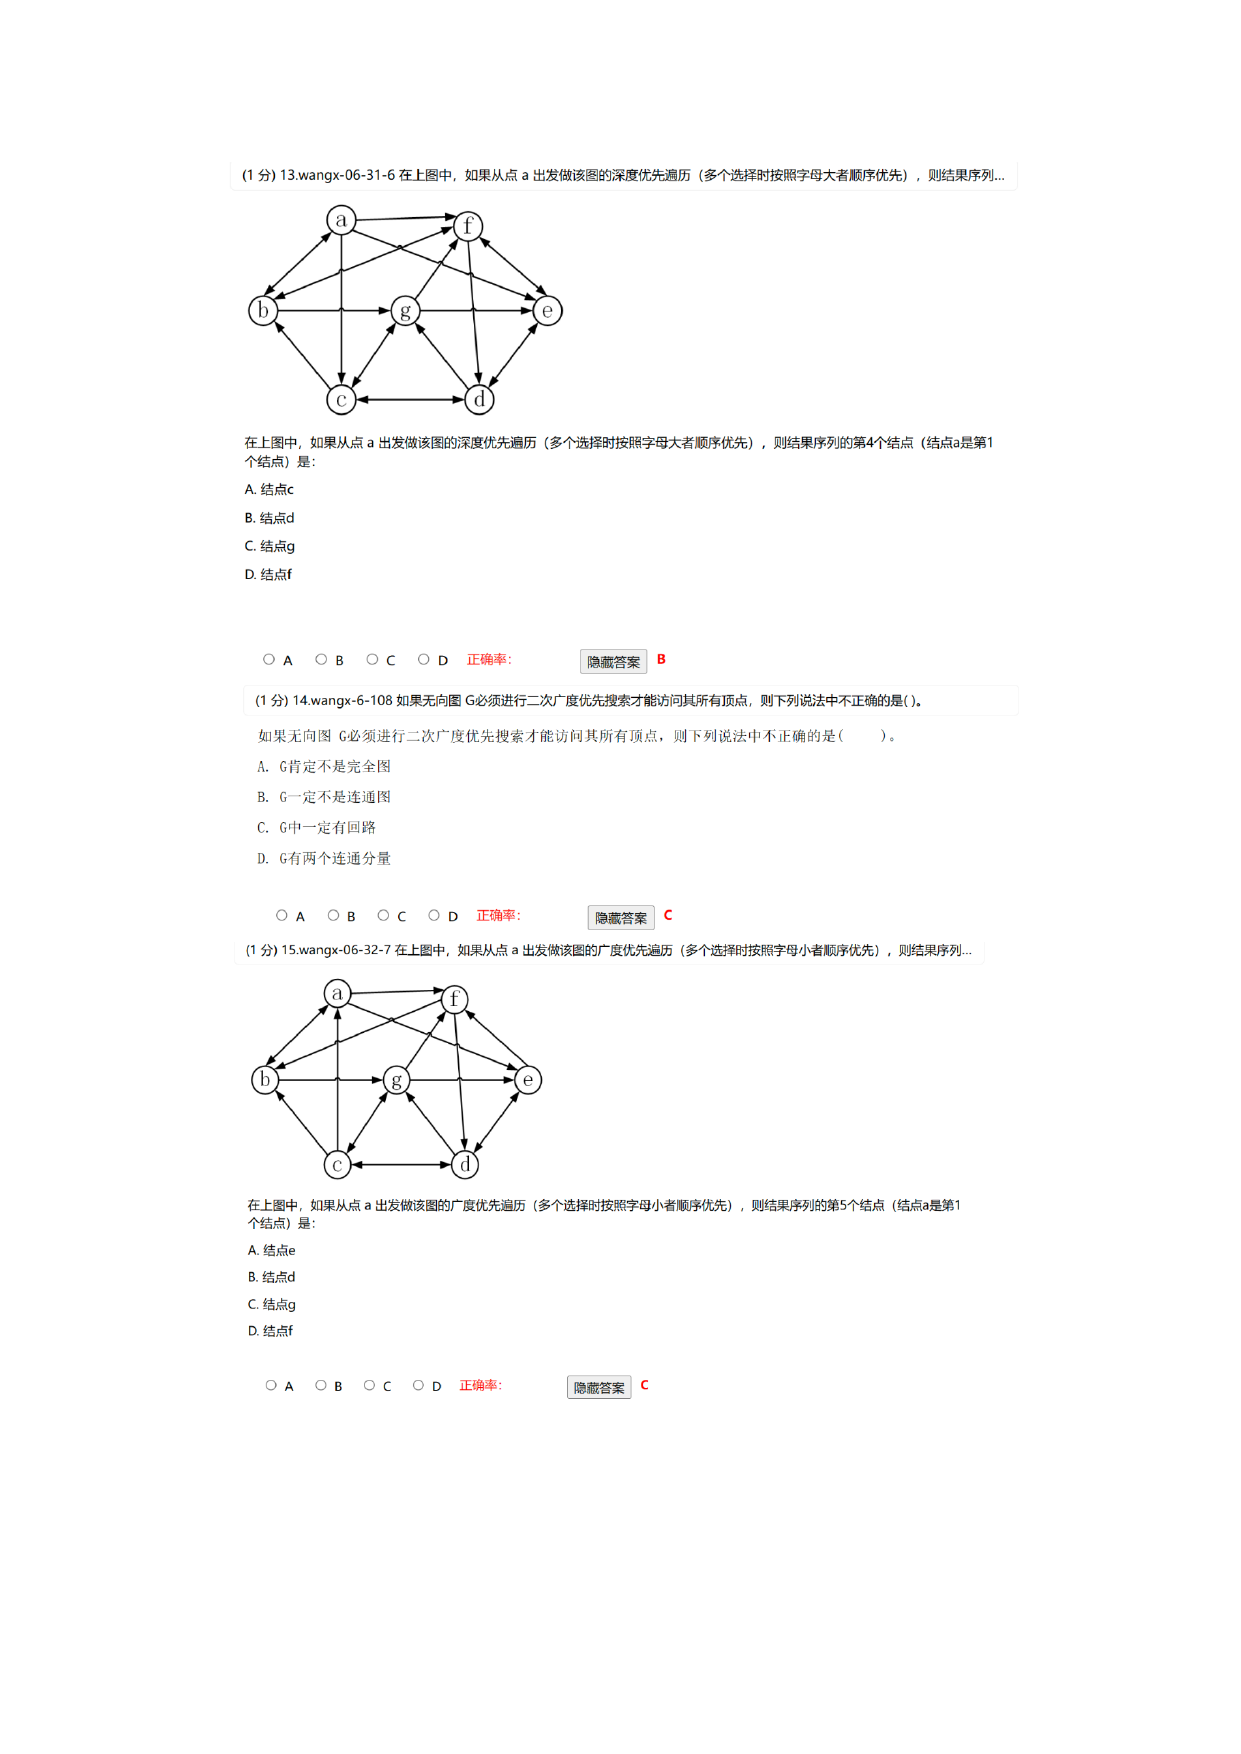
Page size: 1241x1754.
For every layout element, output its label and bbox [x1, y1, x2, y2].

picture [187, 682, 1053, 938]
picture [187, 942, 1053, 1406]
picture [187, 162, 1053, 680]
